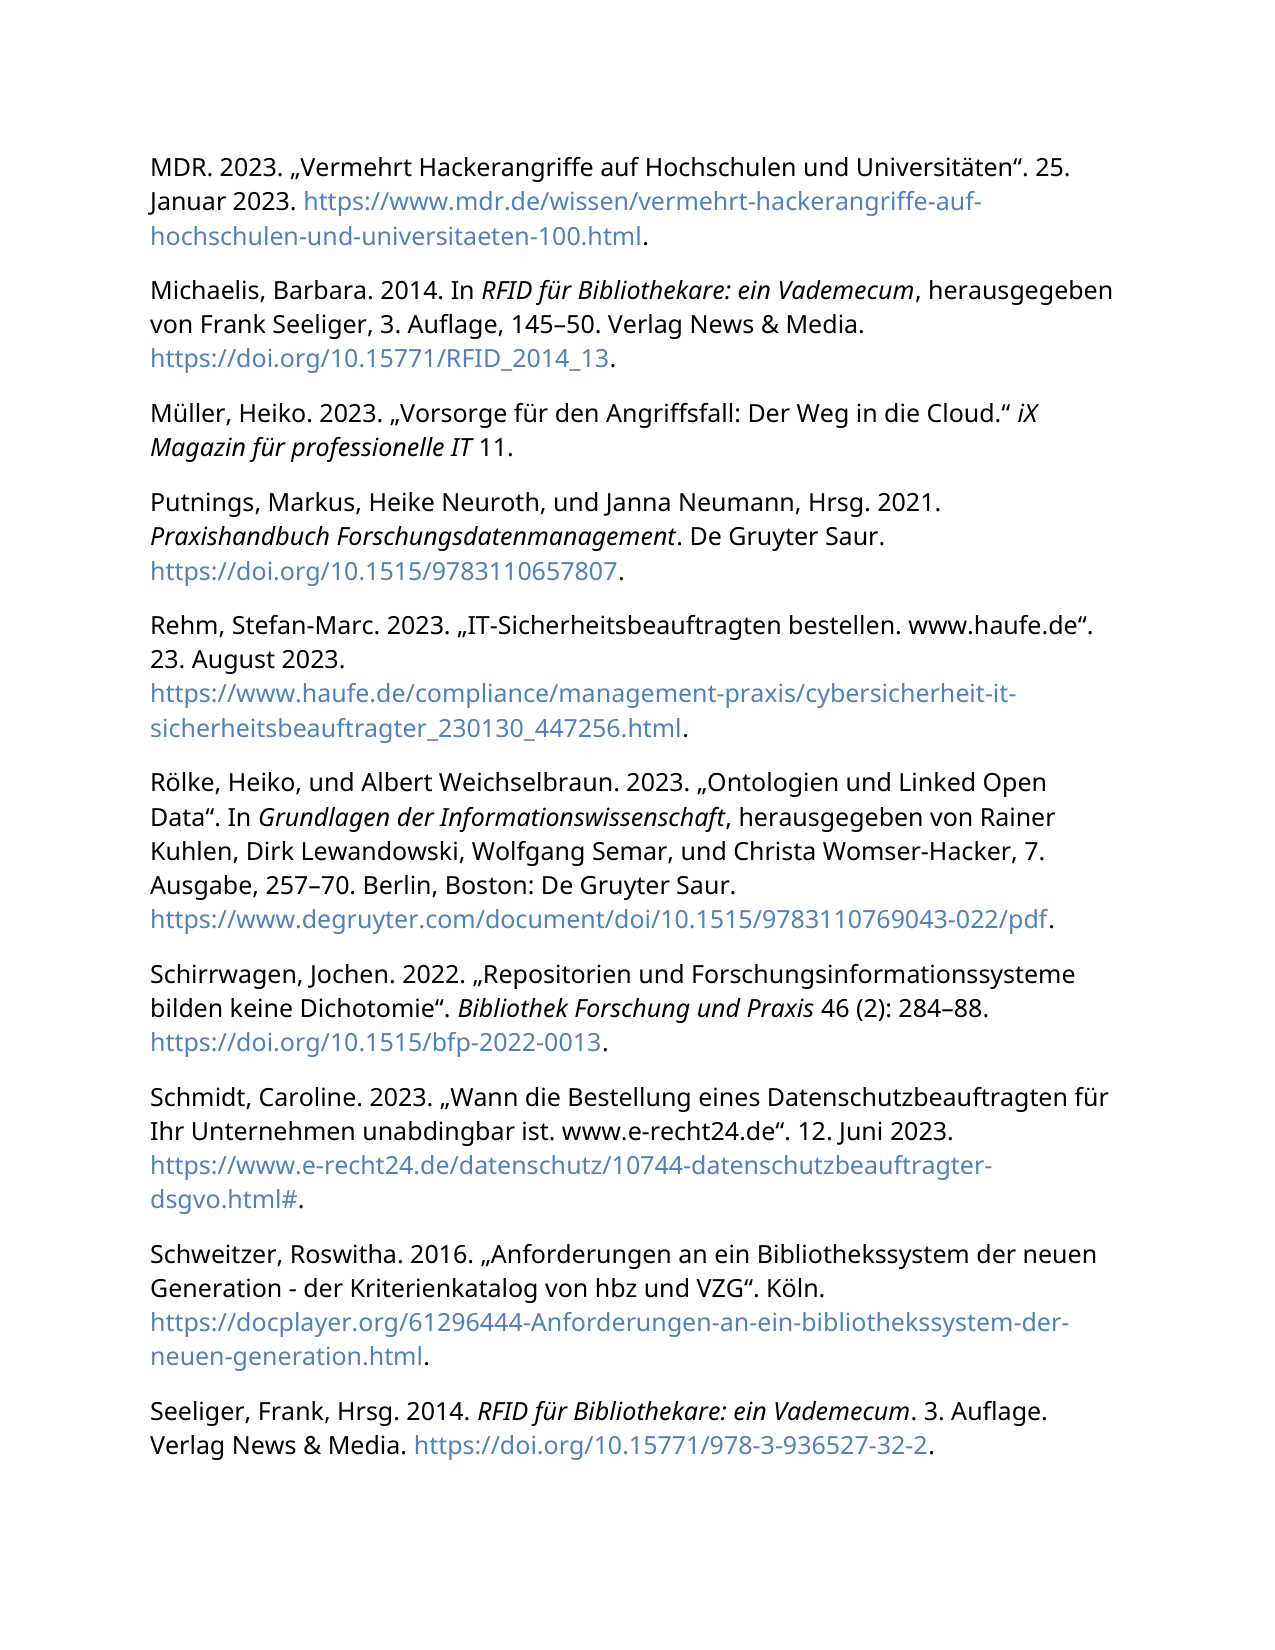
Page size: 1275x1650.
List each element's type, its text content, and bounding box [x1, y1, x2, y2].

text Rehm, Stefan-Marc. 2023. „IT-Sicherheitsbeauftragten bestellen. www.haufe.de“. 23. August 2023. https://www.haufe.de/compliance/management-praxis/cybersicherheit-it-sicherheitsbeauftragter_230130_447256.html. [150, 608, 1125, 744]
text Schirrwagen, Jochen. 2022. „Repositorien und Forschungsinformationssysteme bilden keine Dichotomie“. Bibliothek Forschung und Praxis 46 (2): 284–88. https://doi.org/10.1515/bfp-2022-0013. [150, 956, 1125, 1058]
text Müller, Heiko. 2023. „Vorsorge für den Angriffsfall: Der Weg in die Cloud.“ iX Magazin für professionelle IT 11. [150, 396, 1125, 464]
text Michaelis, Barbara. 2014. In RFID für Bibliothekare: ein Vademecum, herausgegeben von Frank Seeliger, 3. Auflage, 145–50. Verlag News & Media. https://doi.org/10.15771/RFID_2014_13. [150, 273, 1125, 375]
text Rölke, Heiko, und Albert Weichselbraun. 2023. „Ontologien und Linked Open Data“. In Grundlagen der Informationswissenschaft, herausgegeben von Rainer Kuhlen, Dirk Lewandowski, Wolfgang Semar, und Christa Womser-Hacker, 7. Ausgabe, 257–70. Berlin, Boston: De Gruyter Saur. https://www.degruyter.com/document/doi/10.1515/9783110769043-022/pdf. [150, 765, 1125, 935]
text Putnings, Markus, Heike Neuroth, und Janna Neumann, Hrsg. 2021. Praxishandbuch Forschungsdatenmanagement. De Gruyter Saur. https://doi.org/10.1515/9783110657807. [150, 485, 1125, 587]
text Schmidt, Caroline. 2023. „Wann die Bestellung eines Datenschutzbeauftragten für Ihr Unternehmen unabdingbar ist. www.e-recht24.de“. 12. Juni 2023. https://www.e-recht24.de/datenschutz/10744-datenschutzbeauftragter-dsgvo.html#. [150, 1079, 1125, 1216]
text MDR. 2023. „Vermehrt Hackerangriffe auf Hochschulen und Universitäten“. 25. Januar 2023. https://www.mdr.de/wissen/vermehrt-hackerangriffe-auf-hochschulen-und-universitaeten-100.html. [150, 150, 1125, 252]
text Seeliger, Frank, Hrsg. 2014. RFID für Bibliothekare: ein Vademecum. 3. Auflage. Verlag News & Media. https://doi.org/10.15771/978-3-936527-32-2. [150, 1393, 1125, 1462]
text Schweitzer, Roswitha. 2016. „Anforderungen an ein Bibliothekssystem der neuen Generation - der Kriterienkatalog von hbz und VZG“. Köln. https://docplayer.org/61296444-Anforderungen-an-ein-bibliothekssystem-der-neuen-generation.html. [150, 1236, 1125, 1373]
